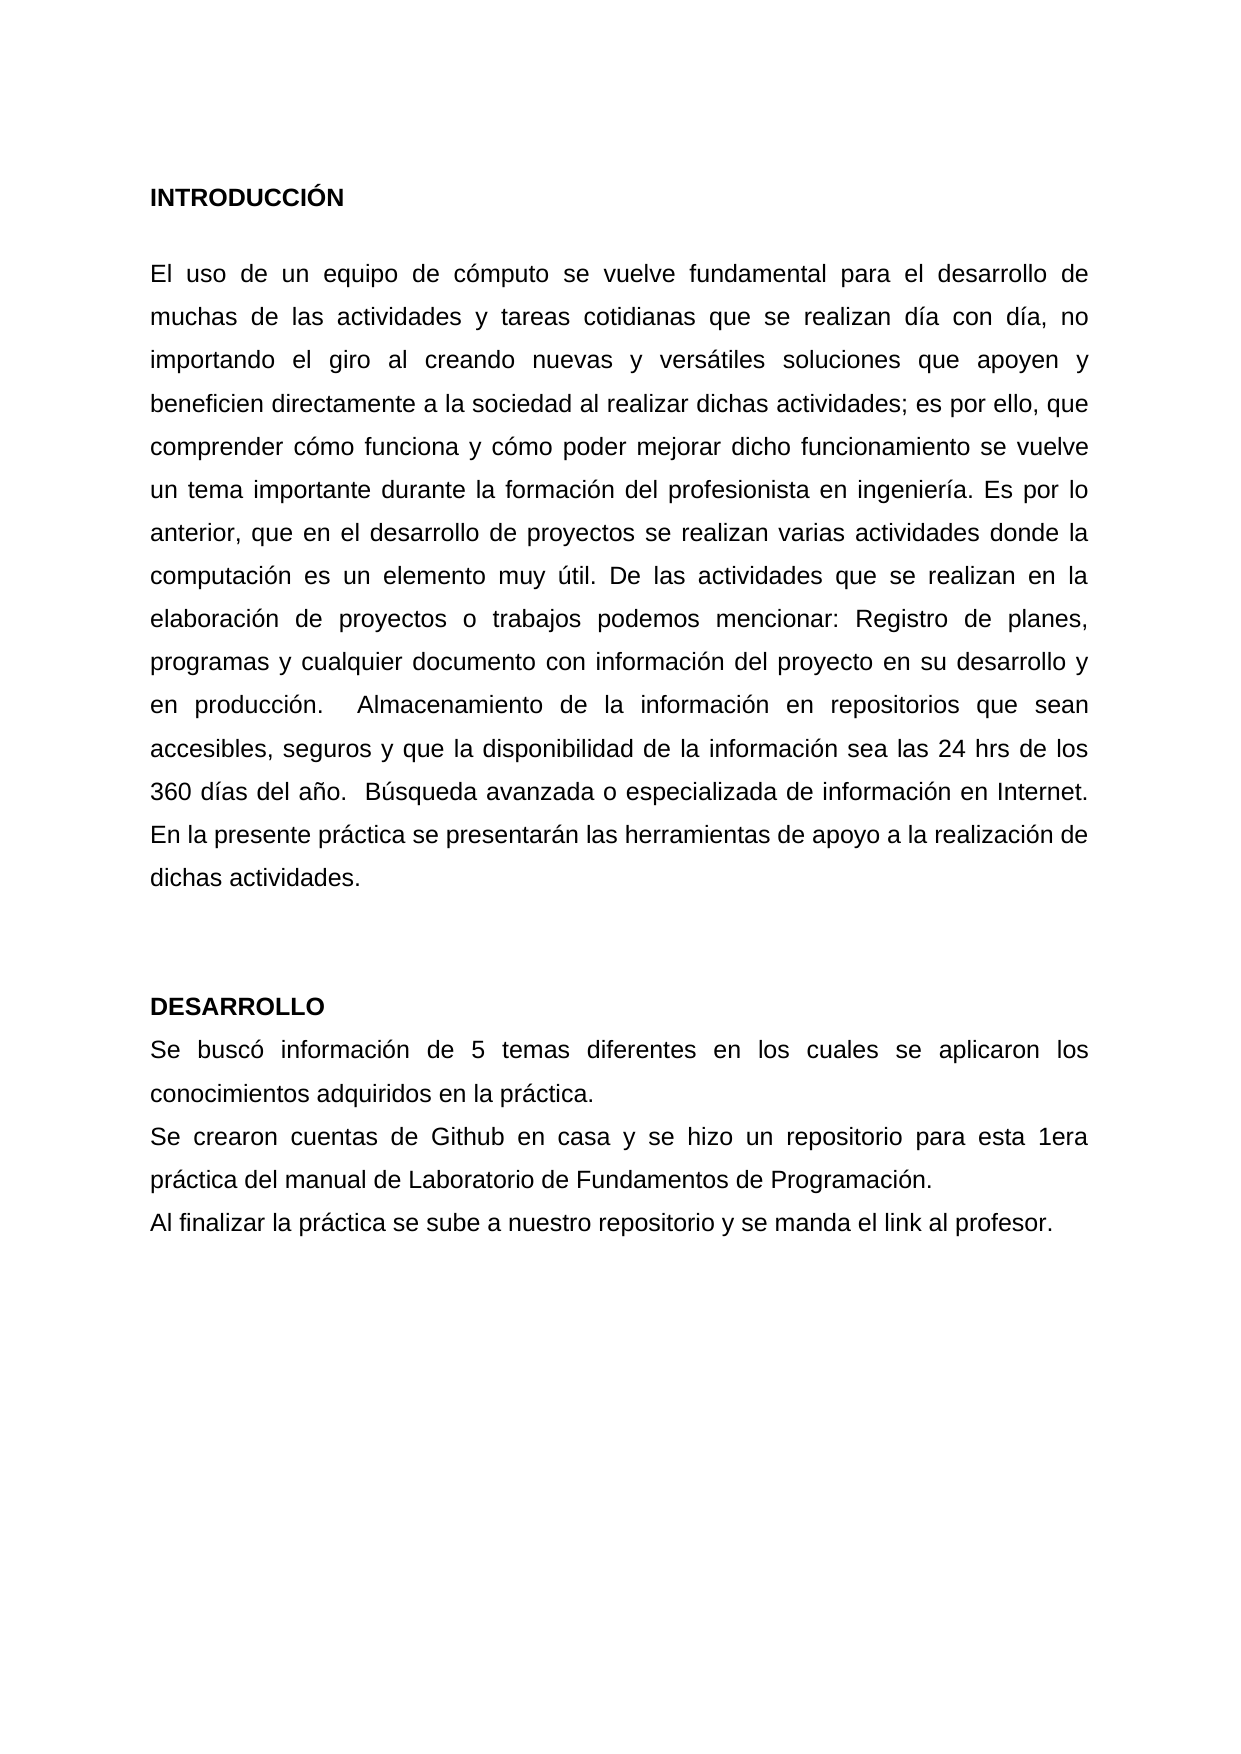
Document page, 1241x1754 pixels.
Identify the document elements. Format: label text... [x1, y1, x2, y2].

text Al finalizar la práctica se sube a nuestro repositorio y se manda el link al profesor. [150, 1208, 1090, 1237]
text El uso de un equipo de cómputo se vuelve fundamental para el desarrollo de muchas de las actividades y tareas cotidianas que se realizan día con día, no importando el giro al creando nuevas y versátiles soluciones que apoyen y beneficien directamente a la sociedad al realizar dichas actividades; es por ello, que comprender cómo funciona y cómo poder mejorar dicho funcionamiento se vuelve un tema importante durante la formación del profesionista en ingeniería. Es por lo anterior, que en el desarrollo de proyectos se realizan varias actividades donde la computación es un elemento muy útil. De las actividades que se realizan en la elaboración de proyectos o trabajos podemos mencionar: Registro de planes, programas y cualquier documento con información del proyecto en su desarrollo y en producción. Almacenamiento de la información en repositorios que sean accesibles, seguros y que la disponibilidad de la información sea las 24 hrs de los 360 días del año. Búsqueda avanzada o especializada de información en Internet. En la presente práctica se presentarán las herramientas de apoyo a la realización de dichas actividades. [150, 259, 1090, 892]
text Se buscó información de 5 temas diferentes en los cuales se aplicaron los conocimientos adquiridos en la práctica. [150, 1035, 1090, 1107]
text Se crearon cuentas de Github en casa y se hizo un repositorio para esta 1era práctica del manual de Laboratorio de Fundamentos de Programación. [150, 1122, 1090, 1193]
text DESARROLLO [150, 992, 1090, 1021]
text INTRODUCCIÓN [150, 183, 1090, 212]
